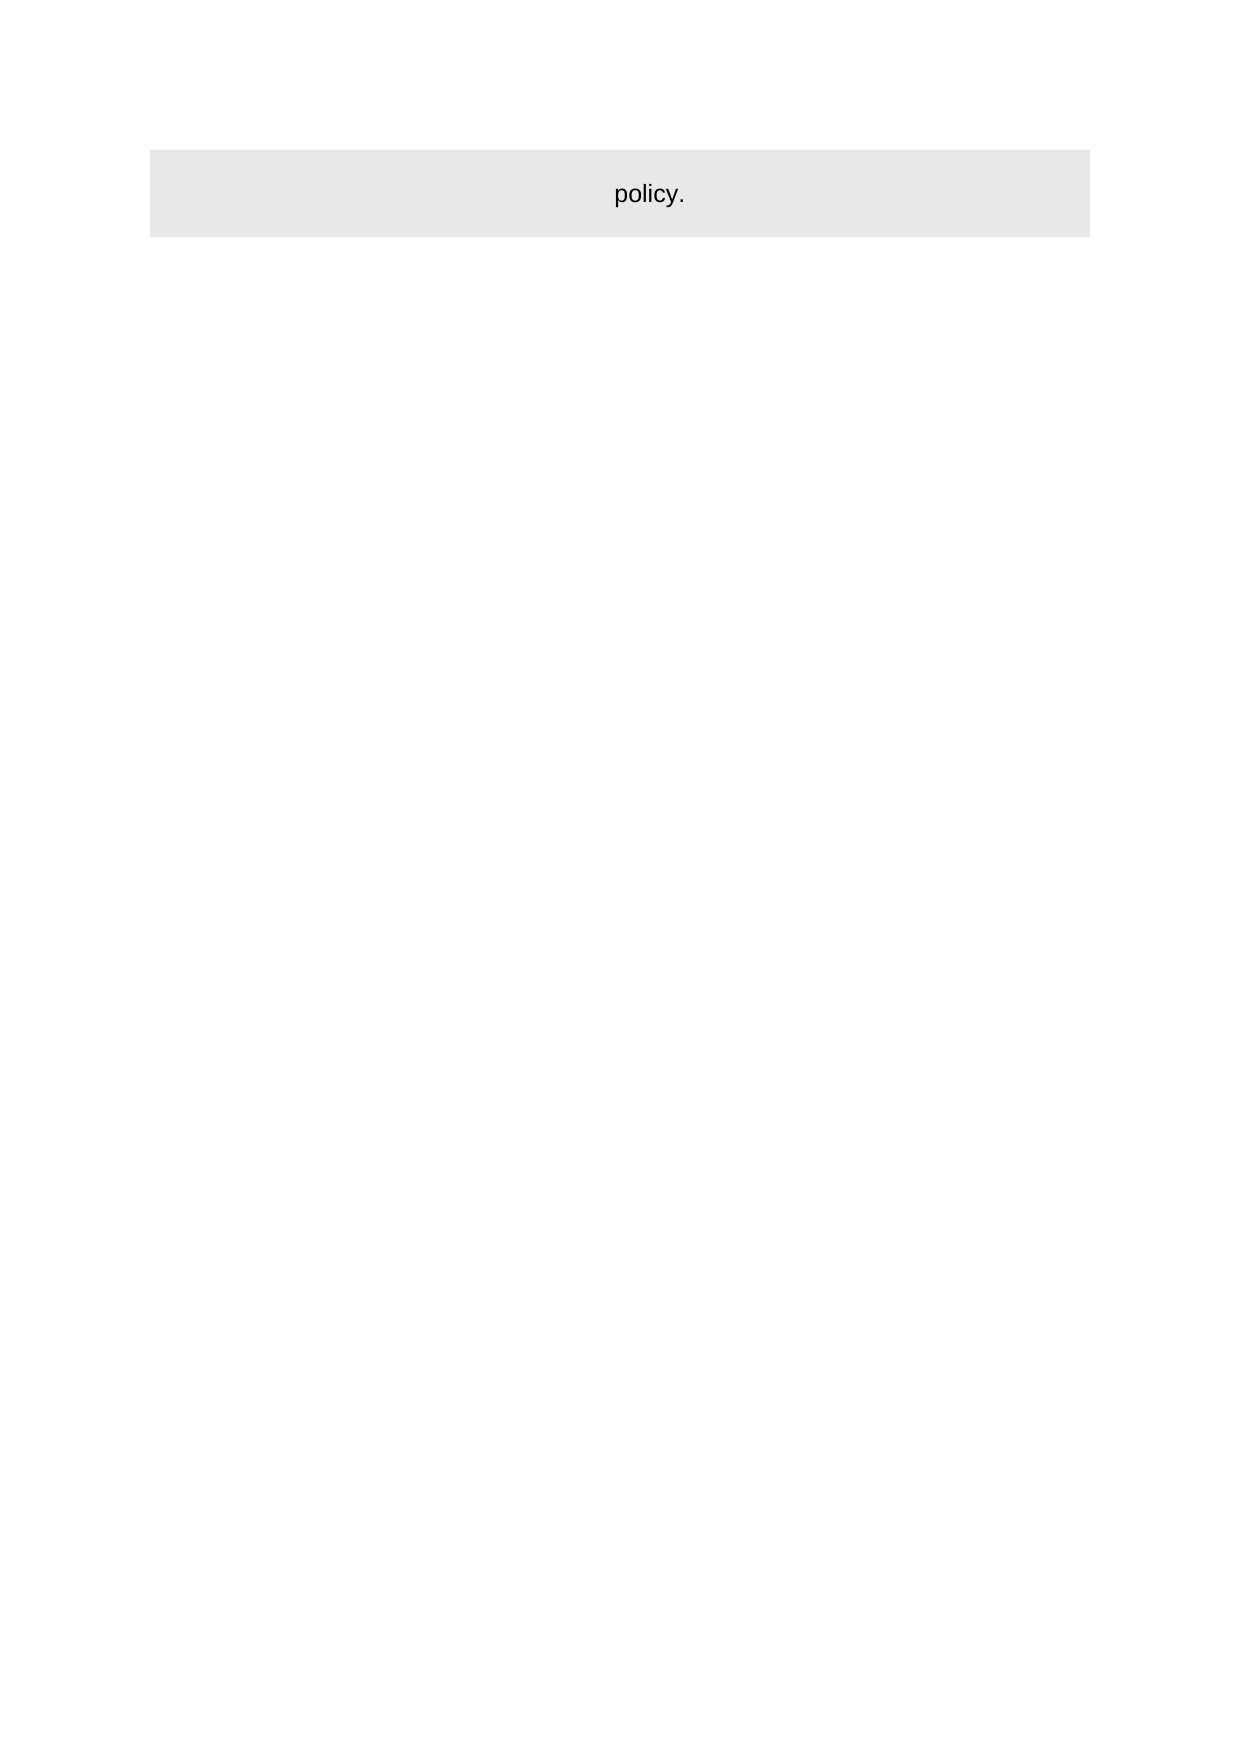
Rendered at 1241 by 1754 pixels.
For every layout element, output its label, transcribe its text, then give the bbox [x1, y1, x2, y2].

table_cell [608, 150, 1090, 237]
table_cell Description [150, 150, 608, 237]
